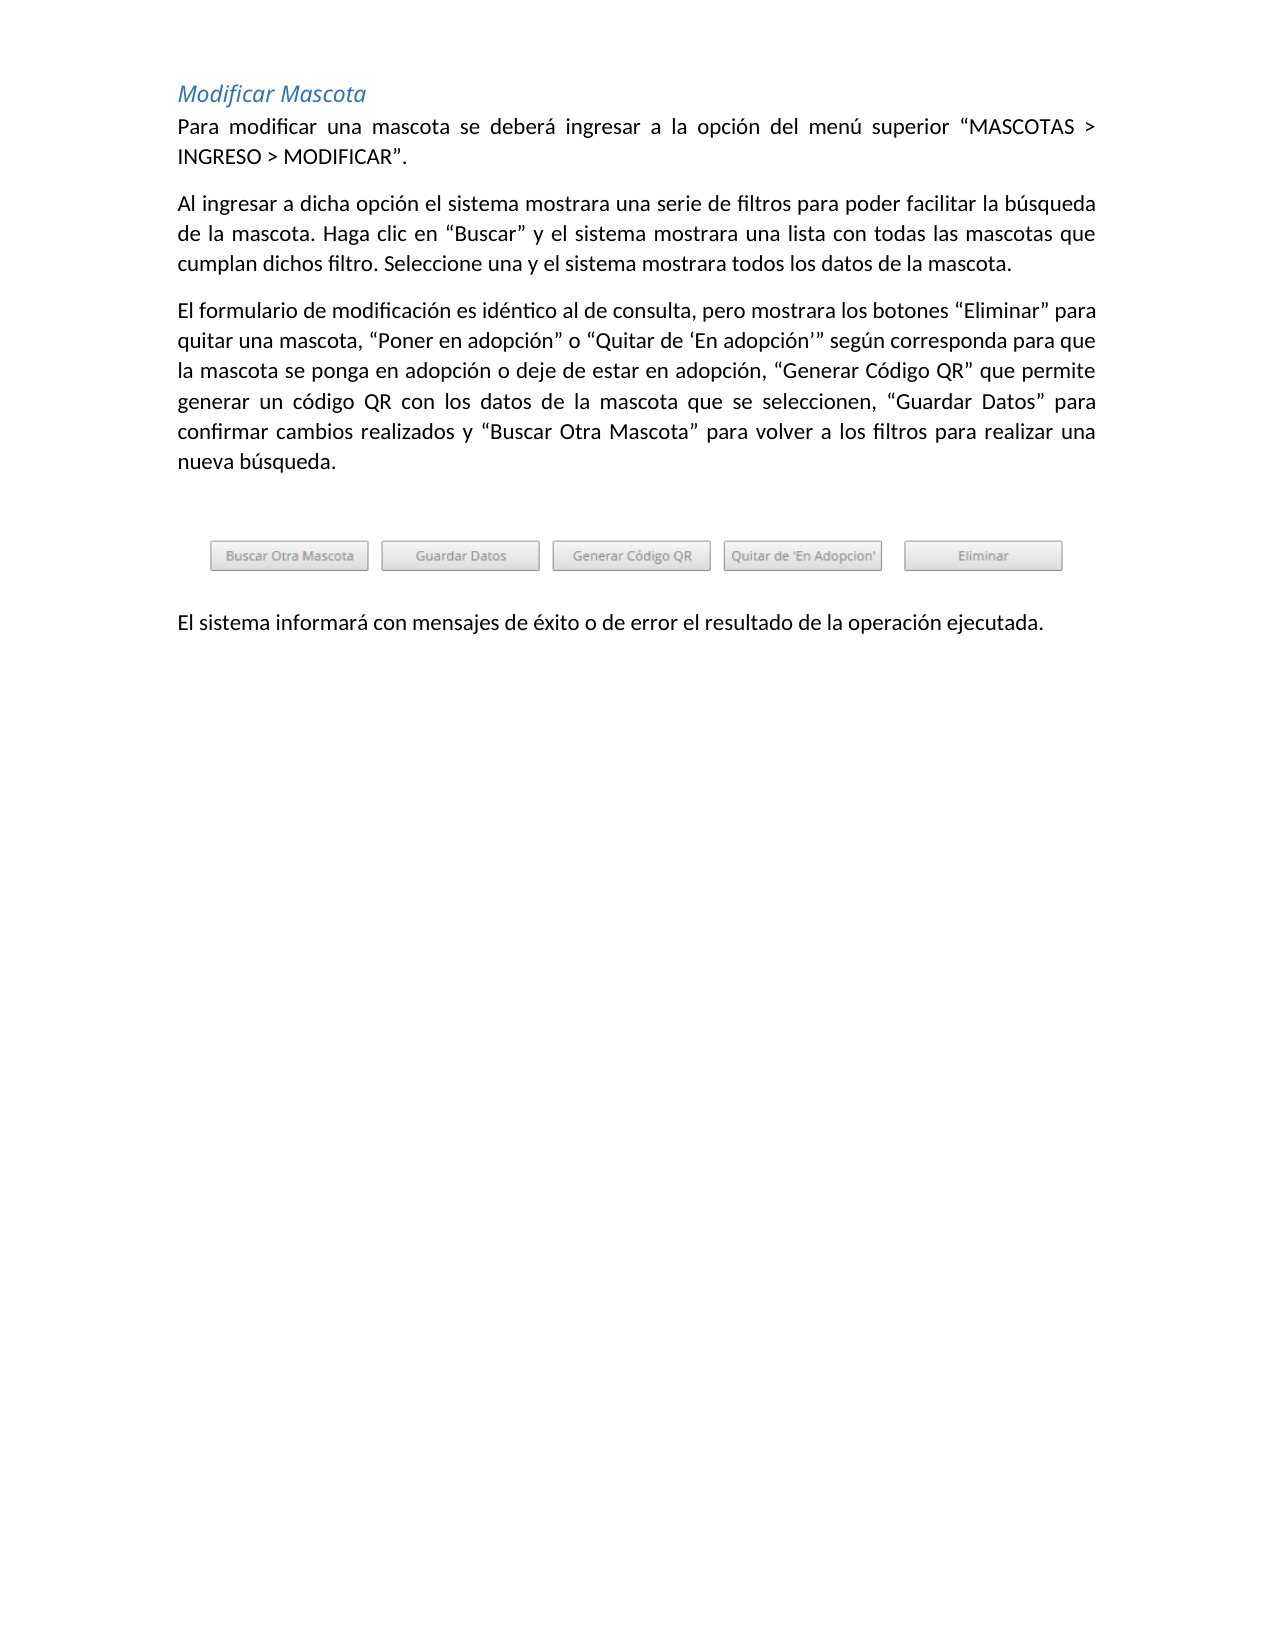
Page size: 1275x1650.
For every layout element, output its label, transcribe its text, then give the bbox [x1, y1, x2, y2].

text El sistema informará con mensajes de éxito o de error el resultado de la operación ejecutada. [177, 608, 1098, 636]
text Al ingresar a dicha opción el sistema mostrara una serie de filtros para poder facilitar la búsqueda de la mascota. Haga clic en “Buscar” y el sistema mostrara una lista con todas las mascotas que cumplan dichos filtro. Seleccione una y el sistema mostrara todos los datos de la mascota. [177, 189, 1098, 277]
picture [177, 494, 1102, 590]
text El formulario de modificación es idéntico al de consulta, pero mostrara los botones “Eliminar” para quitar una mascota, “Poner en adopción” o “Quitar de ‘En adopción’” según corresponda para que la mascota se ponga en adopción o deje de estar en adopción, “Generar Código QR” que permite generar un código QR con los datos de la mascota que se seleccionen, “Guardar Datos” para confirmar cambios realizados y “Buscar Otra Mascota” para volver a los filtros para realizar una nueva búsqueda. [177, 296, 1098, 475]
text Para modificar una mascota se deberá ingresar a la opción del menú superior “MASCOTAS > INGRESO > MODIFICAR”. [177, 112, 1098, 170]
subtitle Modificar Mascota [177, 78, 1098, 109]
